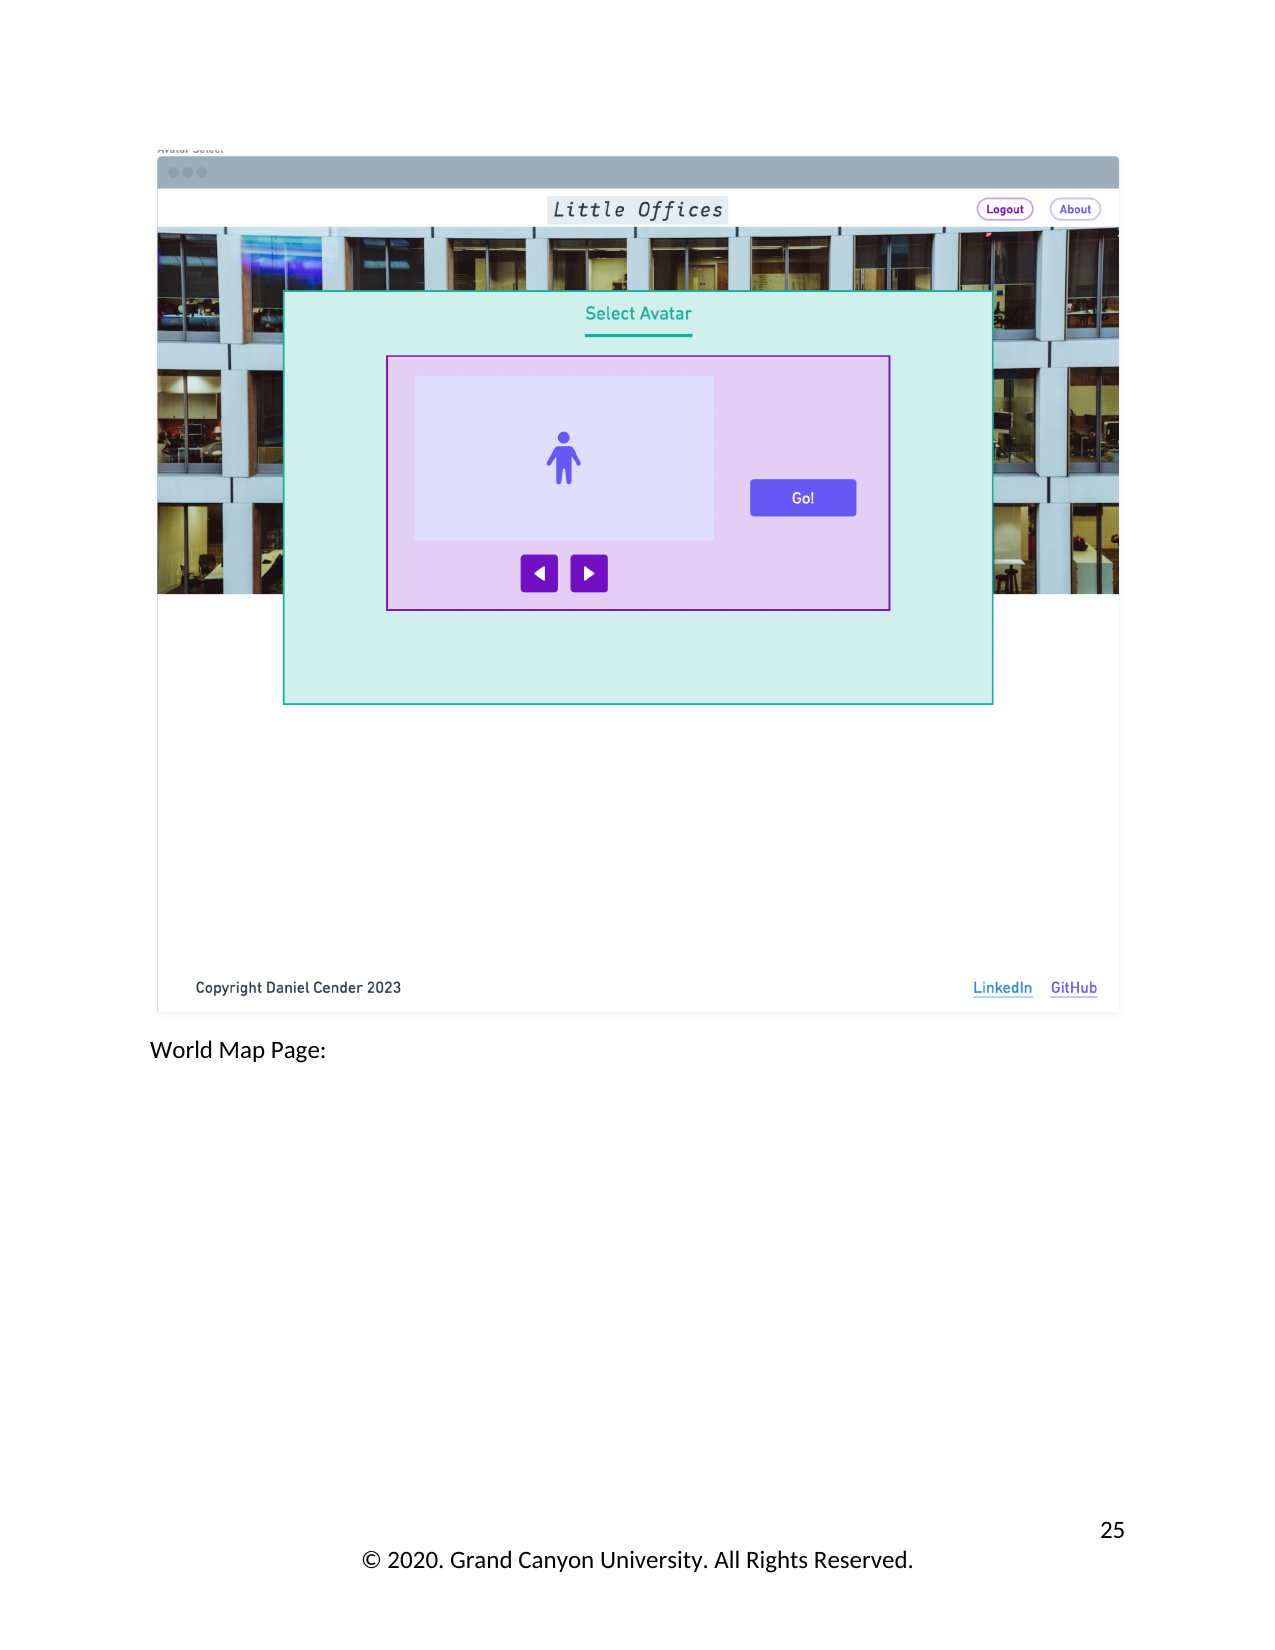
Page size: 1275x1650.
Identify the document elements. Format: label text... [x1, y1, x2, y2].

picture [150, 150, 1125, 1019]
text World Map Page: [150, 1034, 1125, 1064]
